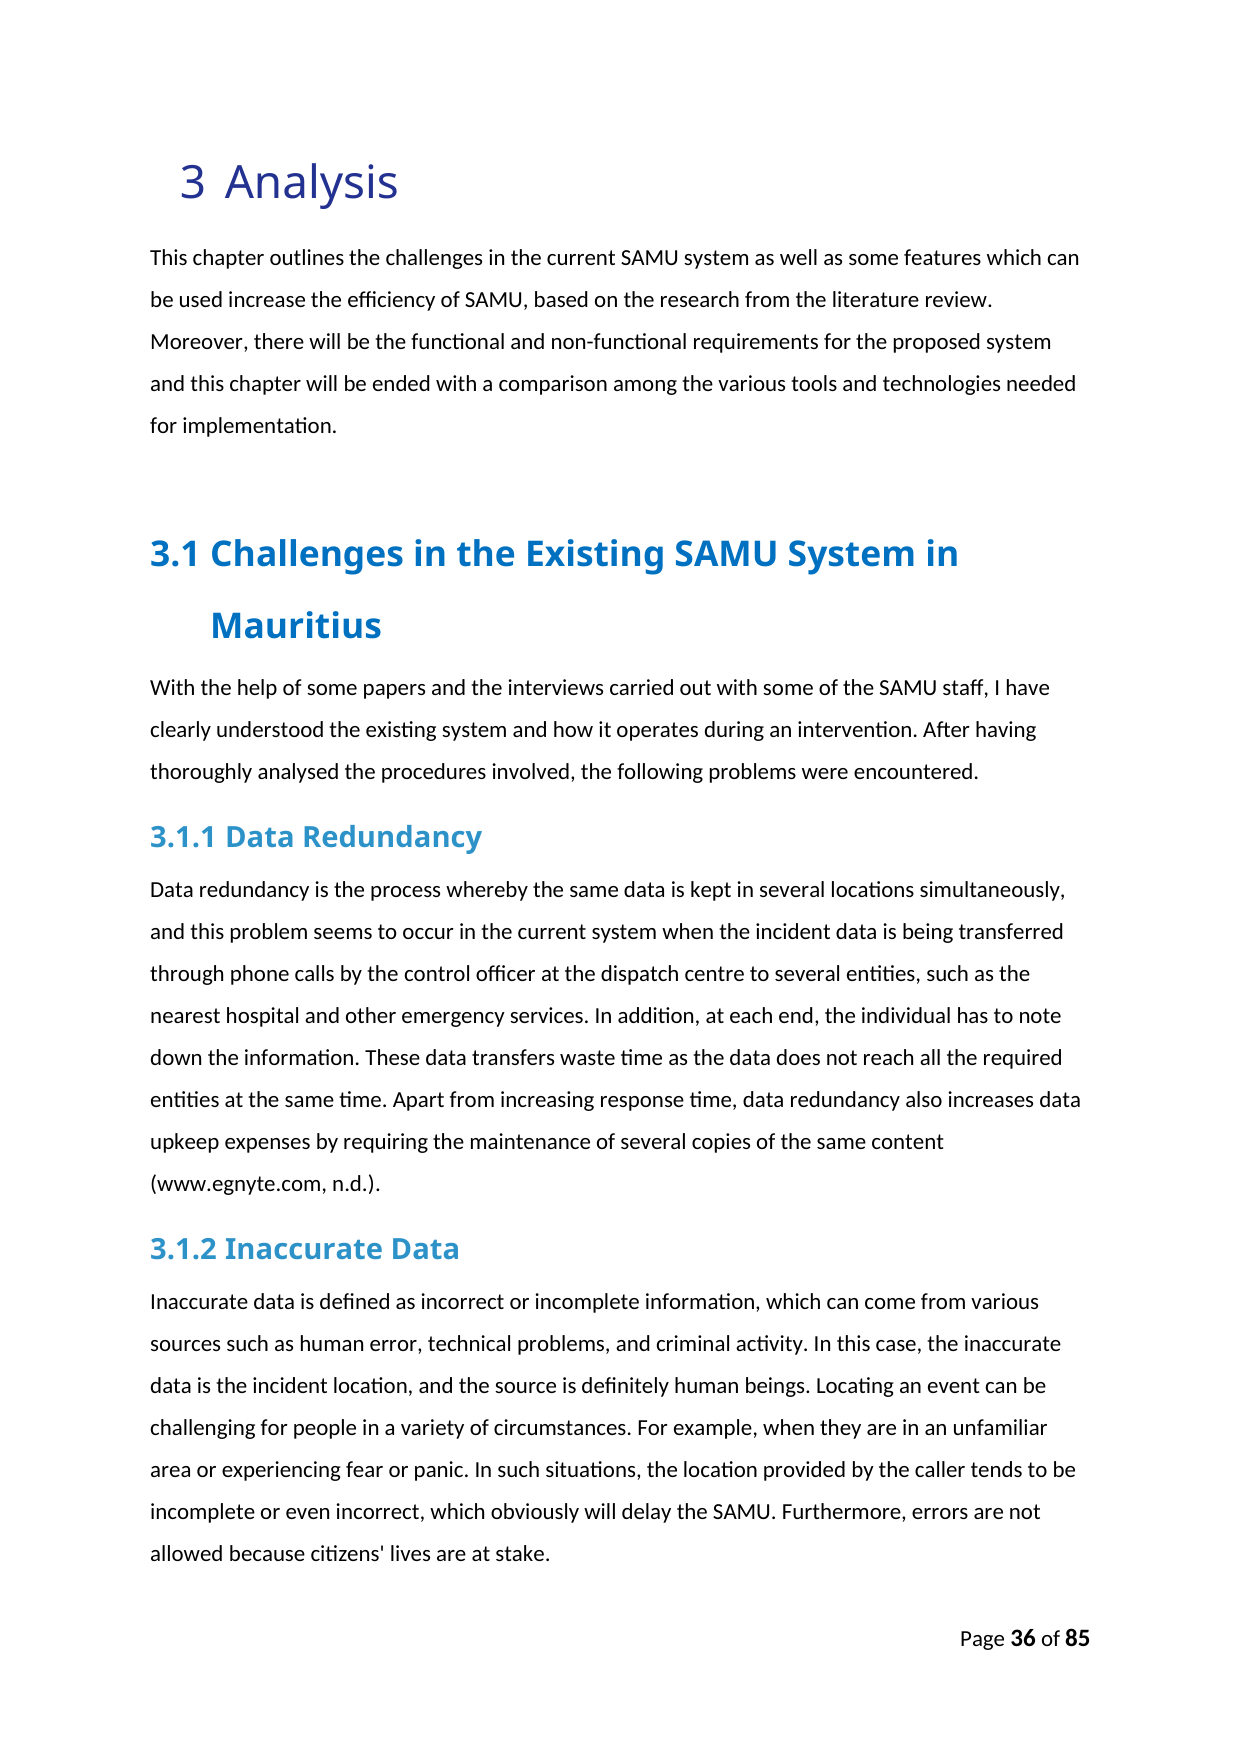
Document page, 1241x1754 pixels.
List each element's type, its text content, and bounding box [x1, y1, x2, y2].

subtitle Analysis [179, 150, 1090, 212]
text Inaccurate data is defined as incorrect or incomplete information, which can come from various sources such as human error, technical problems, and criminal activity. In this case, the inaccurate data is the incident location, and the source is definitely human beings. Locating an event can be challenging for people in a variety of circumstances. For example, when they are in an unfamiliar area or experiencing fear or panic. In such situations, the location provided by the caller tends to be incomplete or even incorrect, which obviously will delay the SAMU. Furthermore, errors are not allowed because citizens' lives are at stake. [150, 1287, 1090, 1567]
subtitle Challenges in the Existing SAMU System in Mauritius [150, 529, 1090, 649]
subtitle Inaccurate Data [150, 1228, 1090, 1268]
text Data redundancy is the process whereby the same data is kept in several locations simultaneously, and this problem seems to occur in the current system when the incident data is being transferred through phone calls by the control officer at the dispatch centre to several entities, such as the nearest hospital and other emergency services. In addition, at each end, the individual has to note down the information. These data transfers waste time as the data does not reach all the required entities at the same time. Apart from increasing response time, data redundancy also increases data upkeep expenses by requiring the maintenance of several copies of the same content (www.egnyte.com, n.d.). [150, 875, 1090, 1197]
text This chapter outlines the challenges in the current SAMU system as well as some features which can be used increase the efficiency of SAMU, based on the research from the literature review. Moreover, there will be the functional and non-functional requirements for the proposed system and this chapter will be ended with a comparison among the various tools and technologies needed for implementation. [150, 243, 1090, 439]
text With the help of some papers and the interviews carried out with some of the SAMU staff, I have clearly understood the existing system and how it operates during an intervention. After having thoroughly analysed the procedures involved, the following problems were encountered. [150, 673, 1090, 785]
subtitle Data Redundancy [150, 816, 1090, 856]
